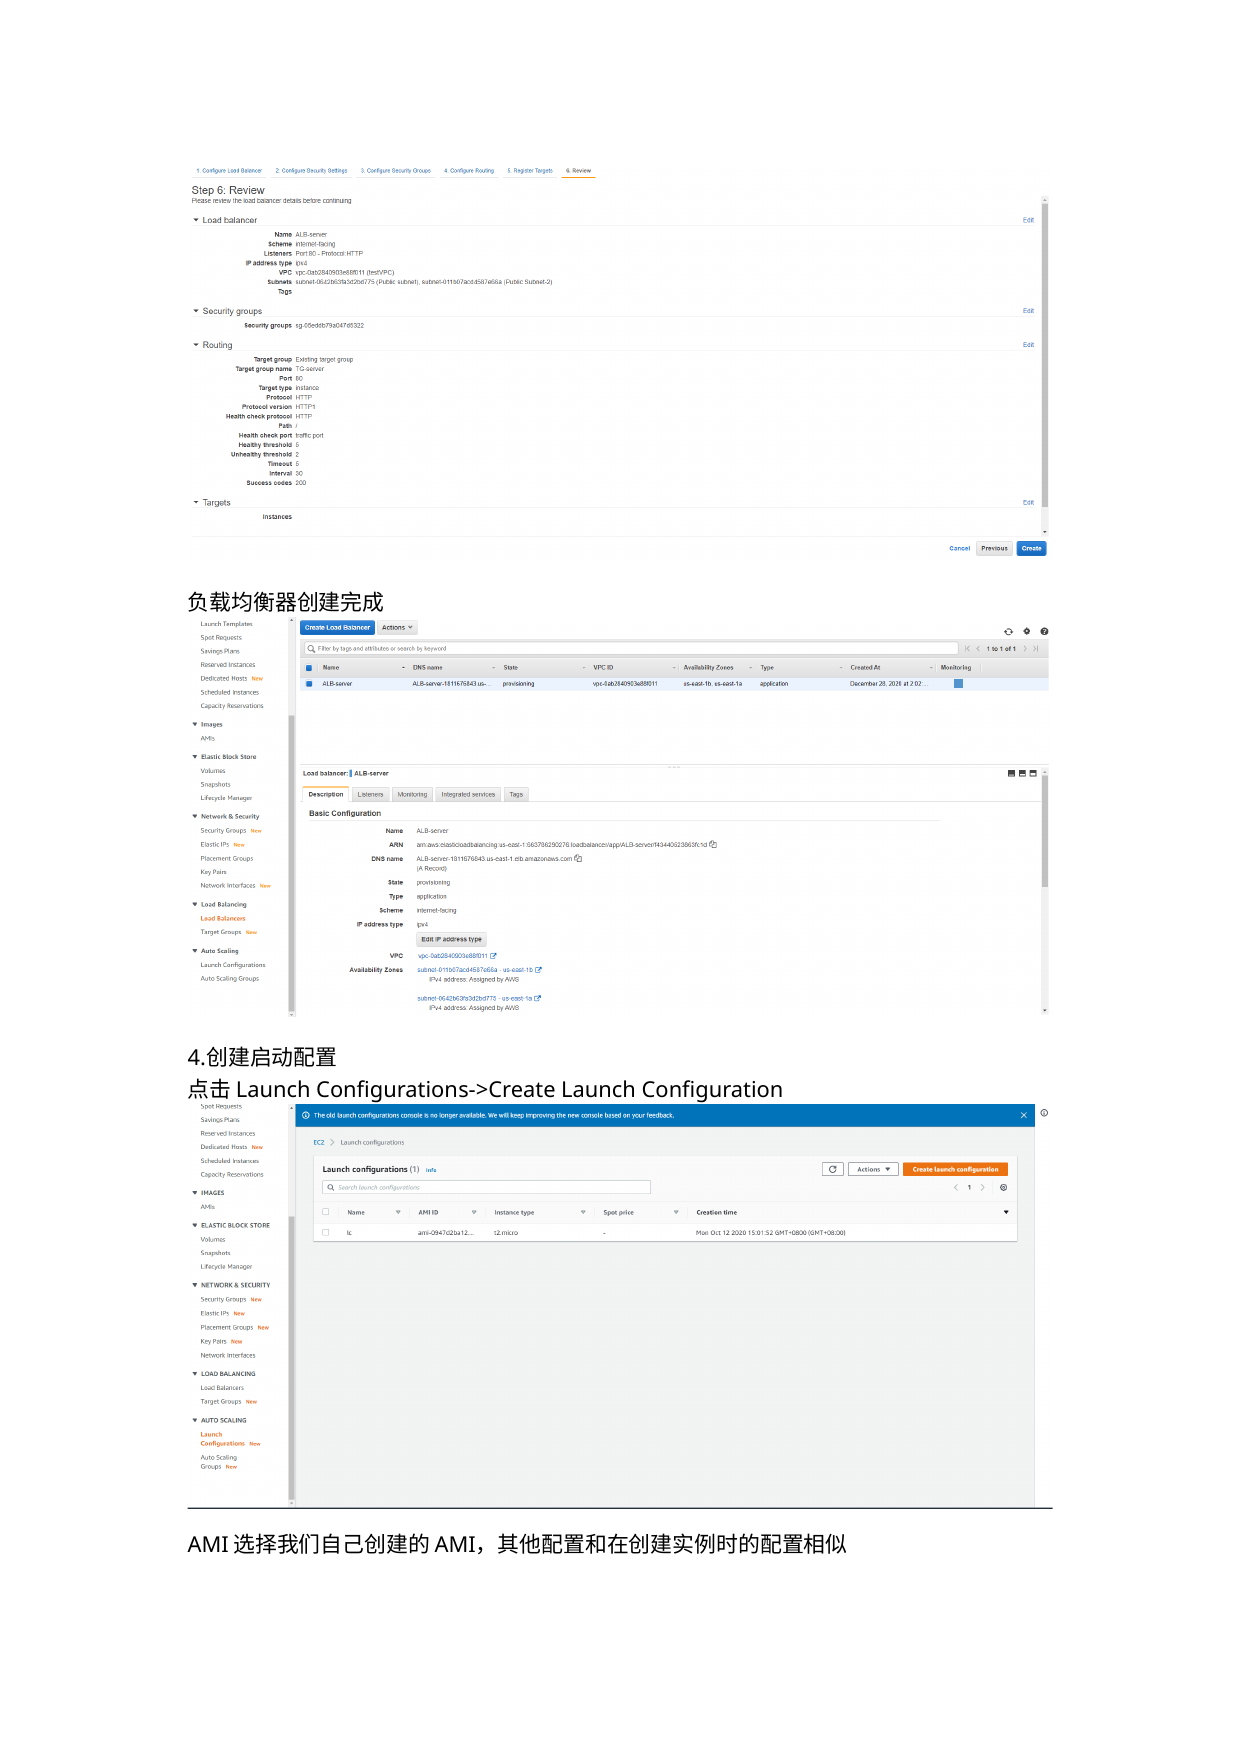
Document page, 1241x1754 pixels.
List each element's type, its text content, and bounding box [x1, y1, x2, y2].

text 4.创建启动配置 [187, 1039, 1053, 1072]
text 点击Launch Configurations->Create Launch Configuration [187, 1072, 1053, 1104]
picture [187, 617, 1053, 1017]
text 负载均衡器创建完成 [187, 584, 1053, 617]
picture [187, 162, 1053, 563]
picture [187, 1104, 1053, 1509]
text AMI选择我们自己创建的AMI，其他配置和在创建实例时的配置相似 [187, 1527, 1053, 1559]
